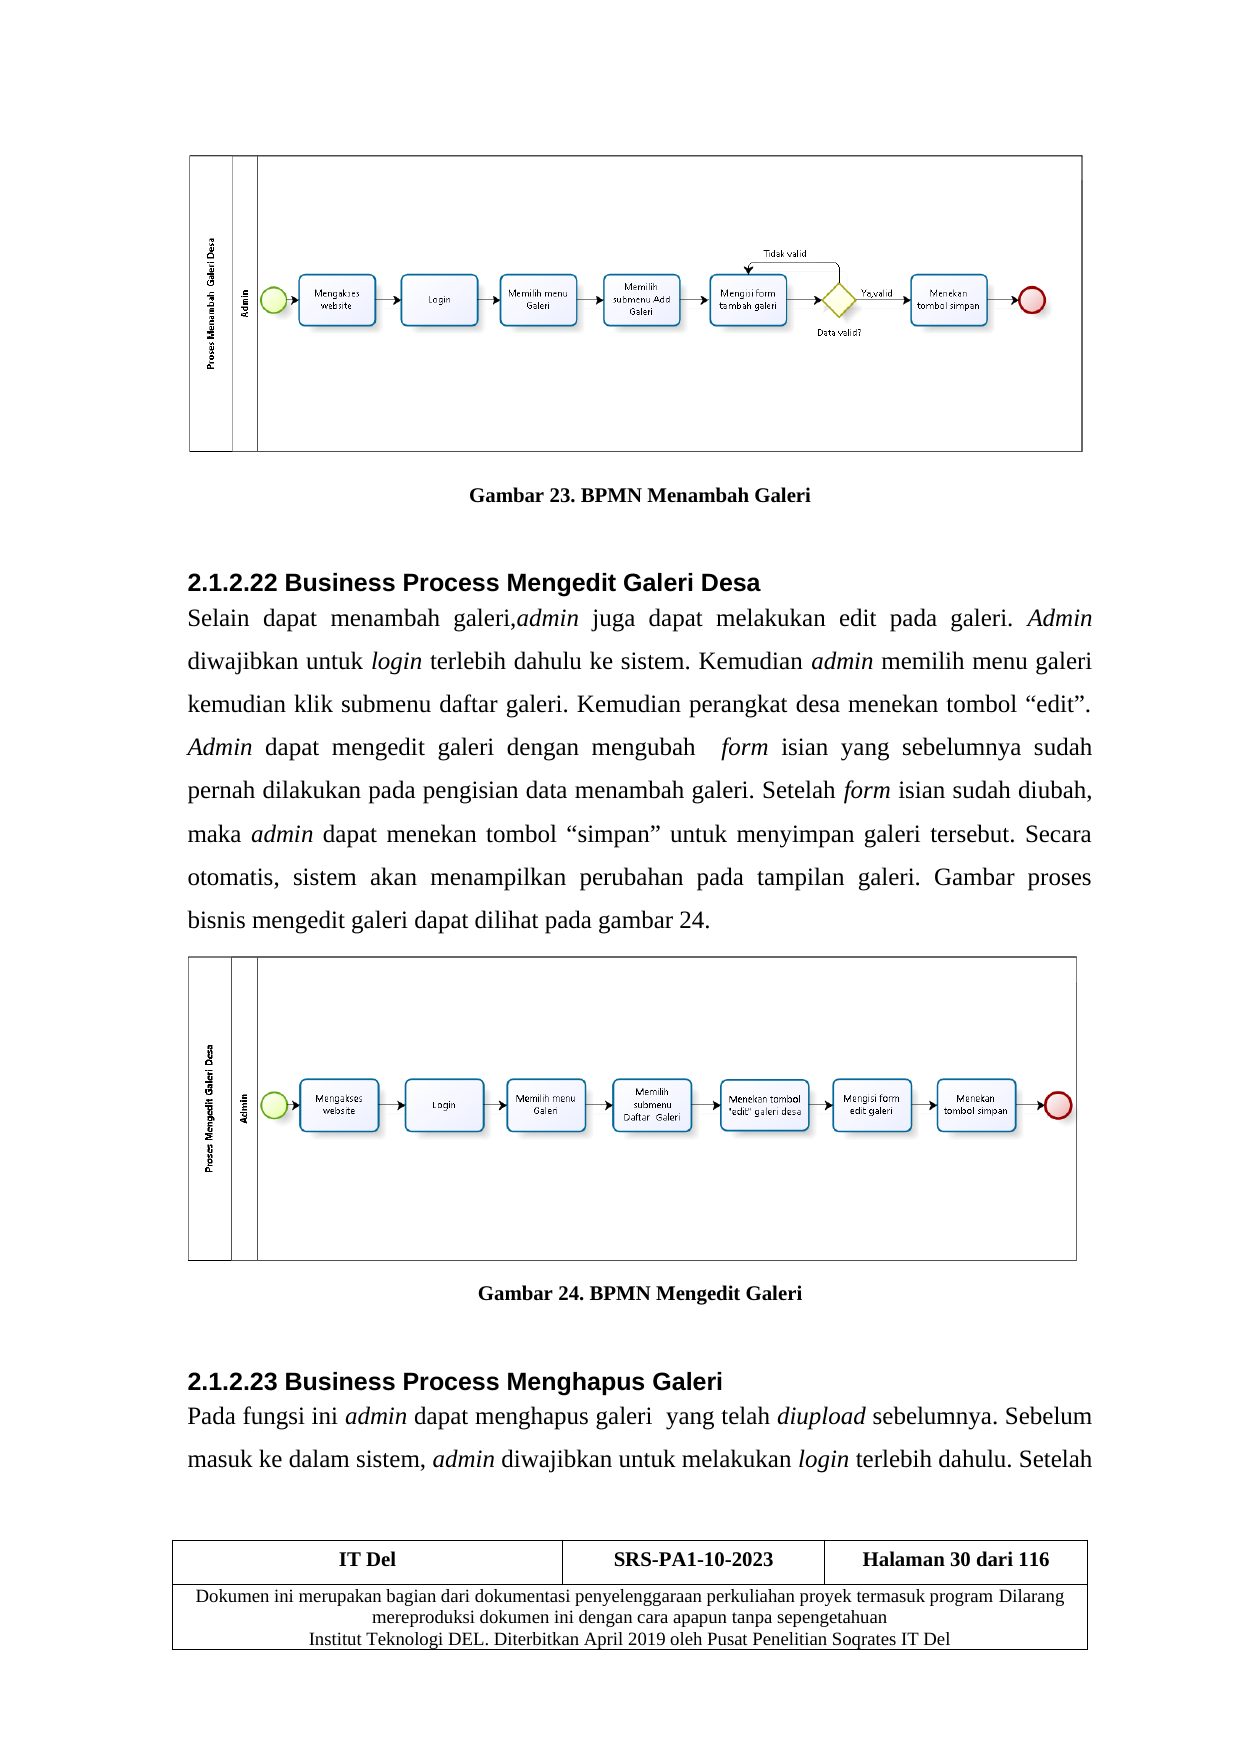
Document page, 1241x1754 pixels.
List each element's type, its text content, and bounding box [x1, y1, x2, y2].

picture [187, 948, 1087, 1267]
subtitle 2.1.2.23 Business Process Menghapus Galeri [187, 1366, 1092, 1395]
text Selain dapat menambah galeri,admin juga dapat melakukan edit pada galeri. Admin diwajibkan untuk login terlebih dahulu ke sistem. Kemudian admin memilih menu galeri kemudian klik submenu daftar galeri. Kemudian perangkat desa menekan tombol “edit”. Admin dapat mengedit galeri dengan mengubah form isian yang sebelumnya sudah pernah dilakukan pada pengisian data menambah galeri. Setelah form isian sudah diubah, maka admin dapat menekan tombol “simpan” untuk menyimpan galeri tersebut. Secara otomatis, sistem akan menampilkan perubahan pada tampilan galeri. Gambar proses bisnis mengedit galeri dapat dilihat pada gambar 24. [187, 603, 1092, 934]
picture [187, 147, 1087, 469]
text Gambar 24. BPMN Mengedit Galeri [187, 1281, 1092, 1305]
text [187, 1401, 1092, 1473]
subtitle 2.1.2.22 Business Process Mengedit Galeri Desa [187, 568, 1092, 597]
text Gambar 23. BPMN Menambah Galeri [187, 483, 1092, 507]
